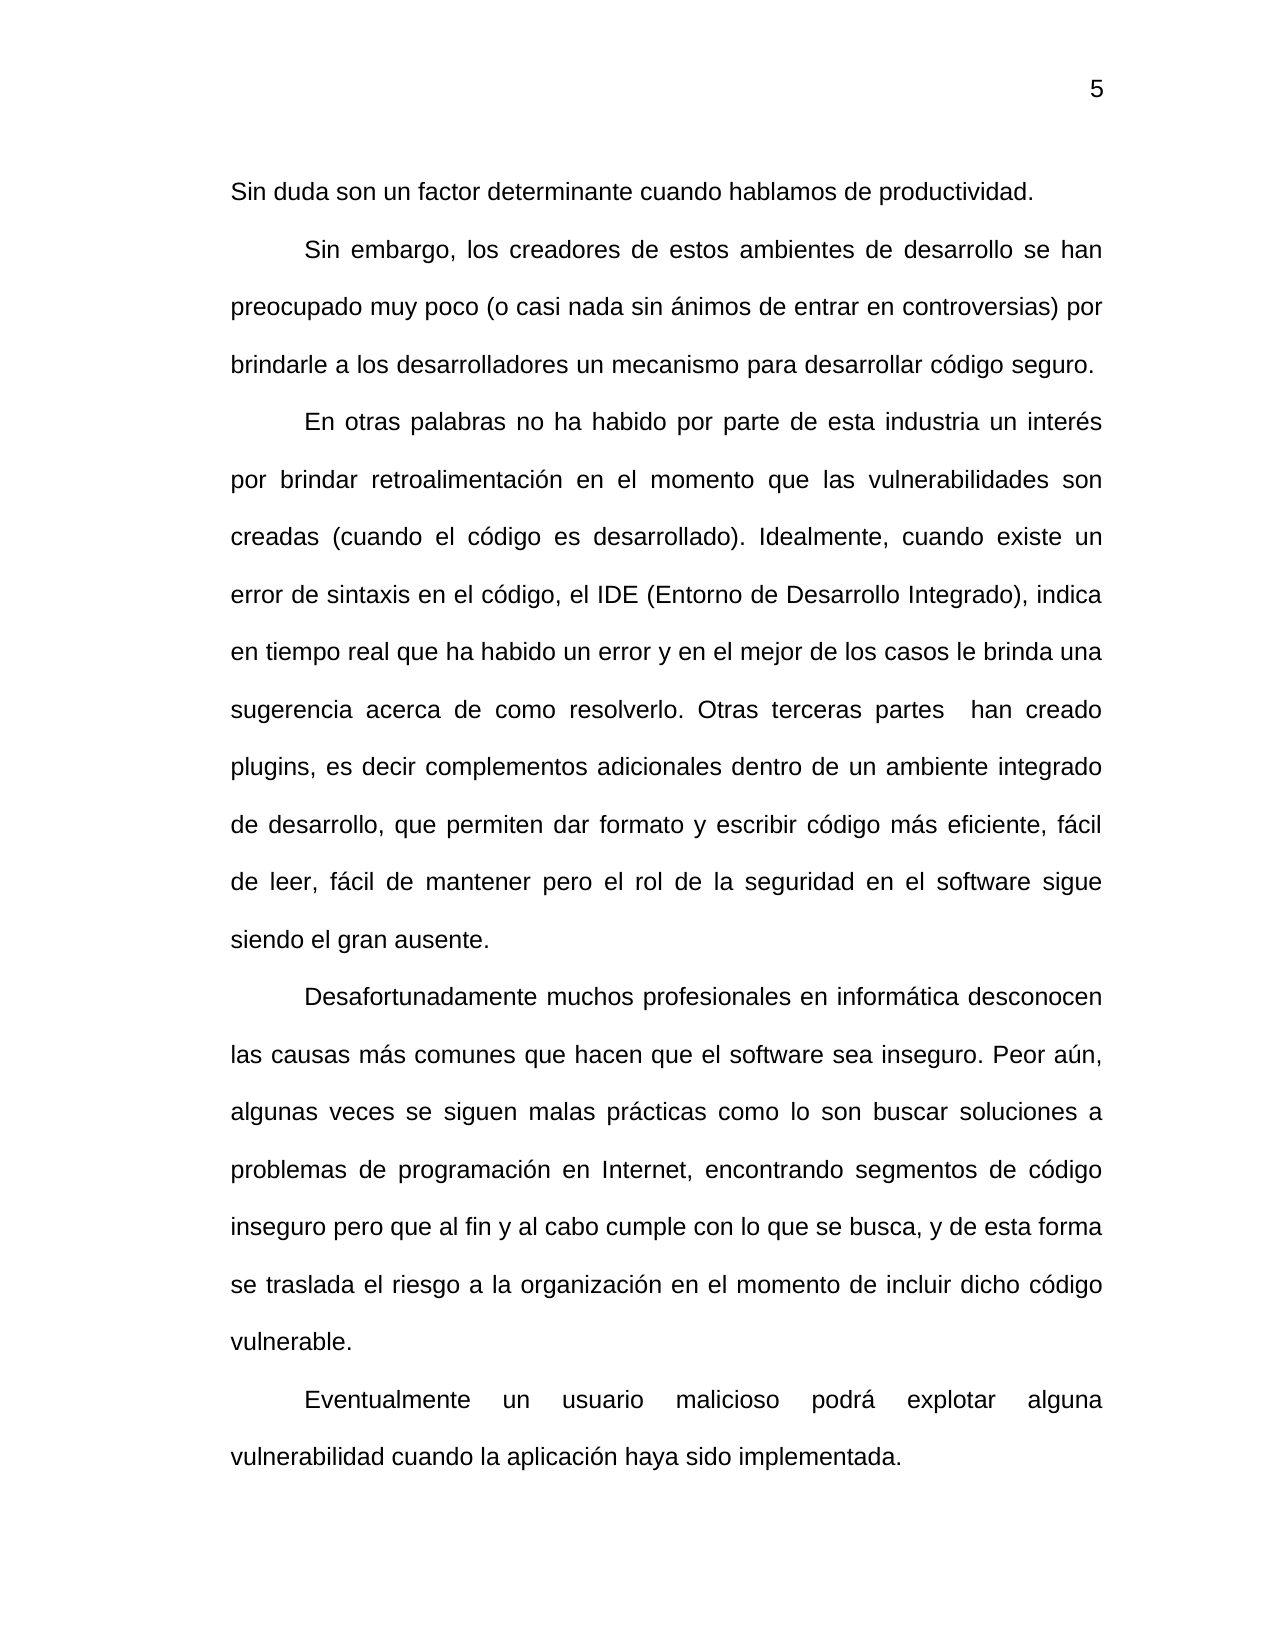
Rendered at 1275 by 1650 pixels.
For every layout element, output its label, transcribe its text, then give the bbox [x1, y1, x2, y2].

text Eventualmente un usuario malicioso podrá explotar alguna vulnerabilidad cuando la aplicación haya sido implementada. [230, 1385, 1104, 1471]
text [230, 177, 1104, 206]
text Sin embargo, los creadores de estos ambientes de desarrollo se han preocupado muy poco (o casi nada sin ánimos de entrar en controversias) por brindarle a los desarrolladores un mecanismo para desarrollar código seguro. En otras palabras no ha habido por parte de esta industria un interés por brindar retroalimentación en el momento que las vulnerabilidades son creadas (cuando el código es desarrollado). Idealmente, cuando existe un error de sintaxis en el código, el IDE (Entorno de Desarrollo Integrado), indica en tiempo real que ha habido un error y en el mejor de los casos le brinda una sugerencia acerca de como resolverlo. Otras terceras partes han creado plugins, es decir complementos adicionales dentro de un ambiente integrado de desarrollo, que permiten dar formato y escribir código más eficiente, fácil de leer, fácil de mantener pero el rol de la seguridad en el software sigue siendo el gran ausente. [230, 235, 1104, 953]
text Desafortunadamente muchos profesionales en informática desconocen las causas más comunes que hacen que el software sea inseguro. Peor aún, algunas veces se siguen malas prácticas como lo son buscar soluciones a problemas de programación en Internet, encontrando segmentos de código inseguro pero que al fin y al cabo cumple con lo que se busca, y de esta forma se traslada el riesgo a la organización en el momento de incluir dicho código vulnerable. [230, 982, 1104, 1356]
